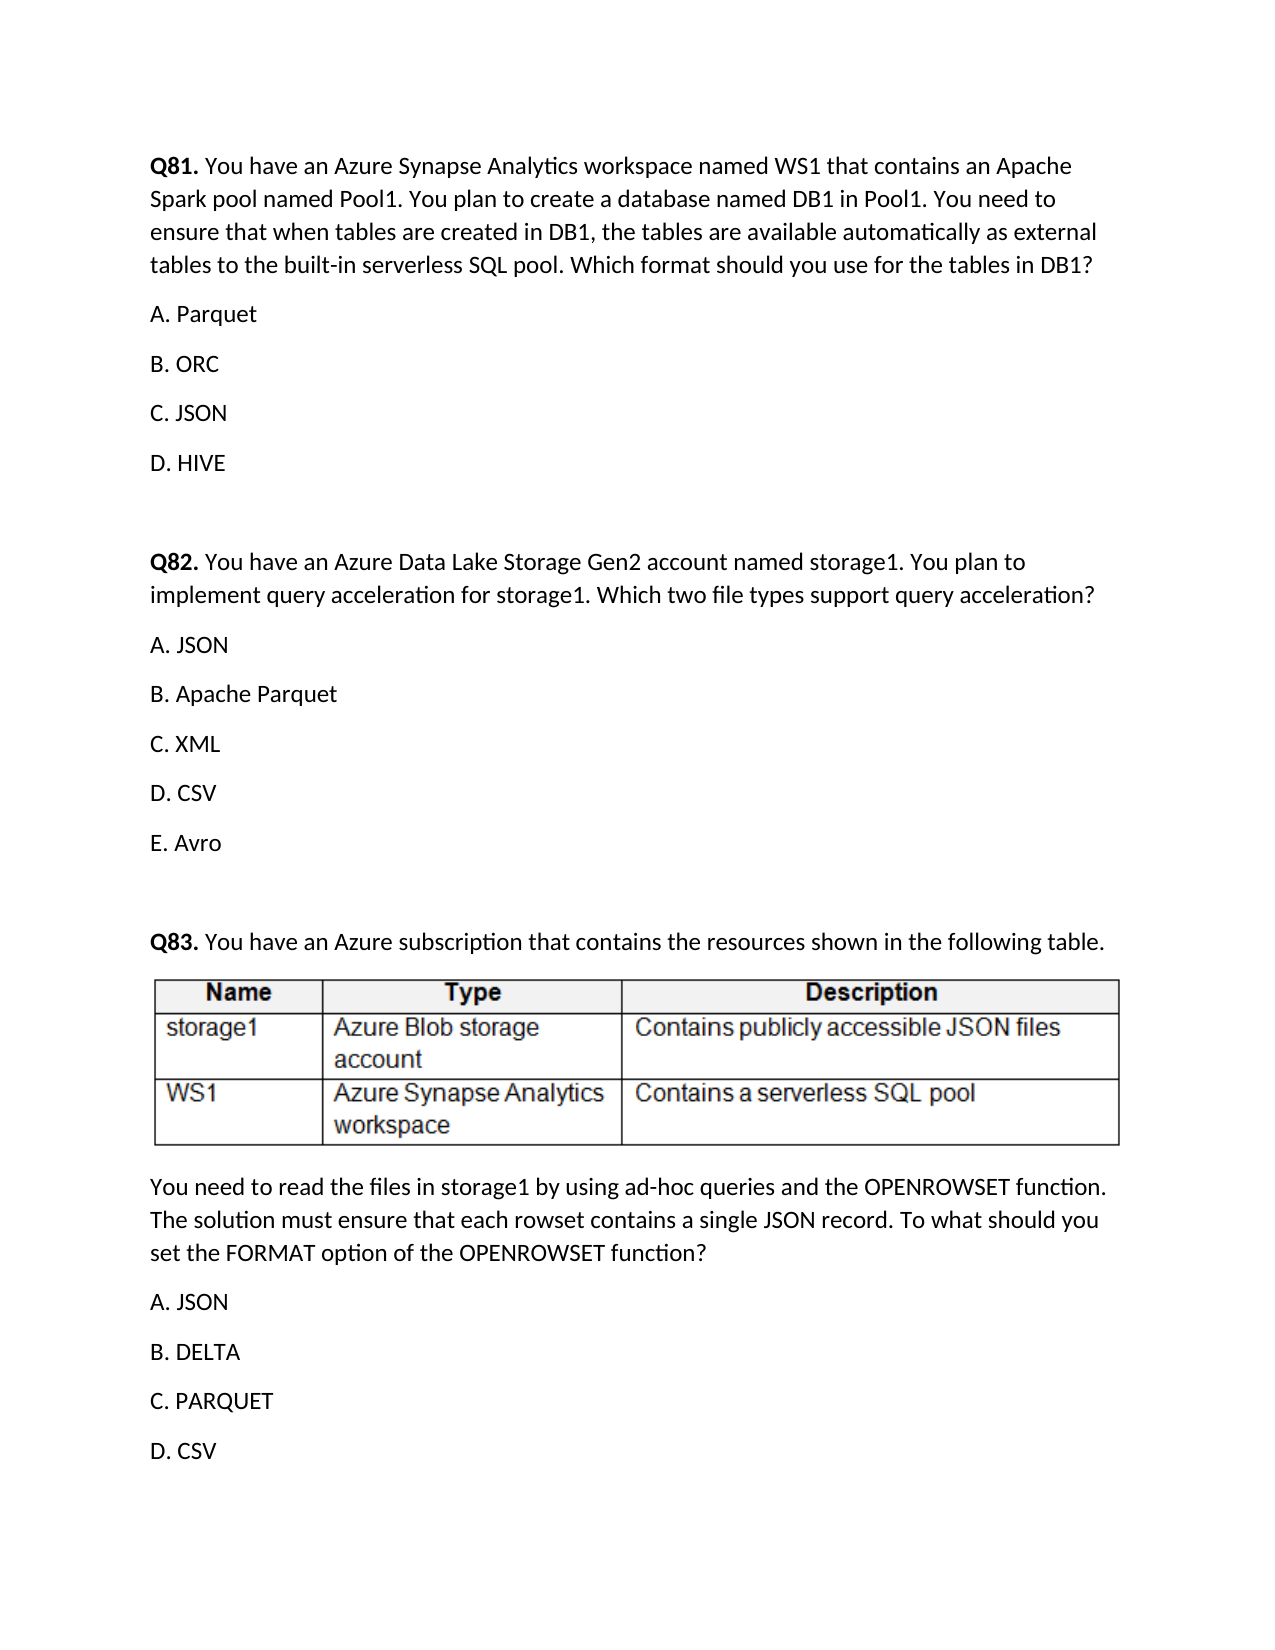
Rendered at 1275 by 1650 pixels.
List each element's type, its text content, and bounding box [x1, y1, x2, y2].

text B. DELTA [150, 1336, 1125, 1366]
text A. Parquet [150, 298, 1125, 329]
text A. JSON [150, 1286, 1125, 1317]
text Q81. You have an Azure Synapse Analytics workspace named WS1 that contains an Apache Spark pool named Pool1. You plan to create a database named DB1 in Pool1. You need to ensure that when tables are created in DB1, the tables are available automatically as external tables to the built-in serverless SQL pool. Which format should you use for the tables in DB1? [150, 150, 1125, 279]
text D. HIVE [150, 447, 1125, 478]
text You need to read the files in storage1 by using ad-hoc queries and the OPENROWSET function. The solution must ensure that each rowset contains a single JSON record. To what should you set the FORMAT option of the OPENROWSET function? [150, 1171, 1125, 1267]
text A. JSON [150, 629, 1125, 659]
text B. Apache Parquet [150, 678, 1125, 709]
text D. CSV [150, 777, 1125, 808]
picture [150, 975, 1125, 1152]
text C. JSON [150, 397, 1125, 428]
text B. ORC [150, 348, 1125, 378]
text Q82. You have an Azure Data Lake Storage Gen2 account named storage1. You plan to implement query acceleration for storage1. Which two file types support query acceleration? [150, 546, 1125, 610]
text E. Avro [150, 827, 1125, 858]
text D. CSV [150, 1435, 1125, 1466]
text C. PARQUET [150, 1385, 1125, 1416]
text C. XML [150, 728, 1125, 758]
text Q83. You have an Azure subscription that contains the resources shown in the following table. [150, 926, 1125, 957]
